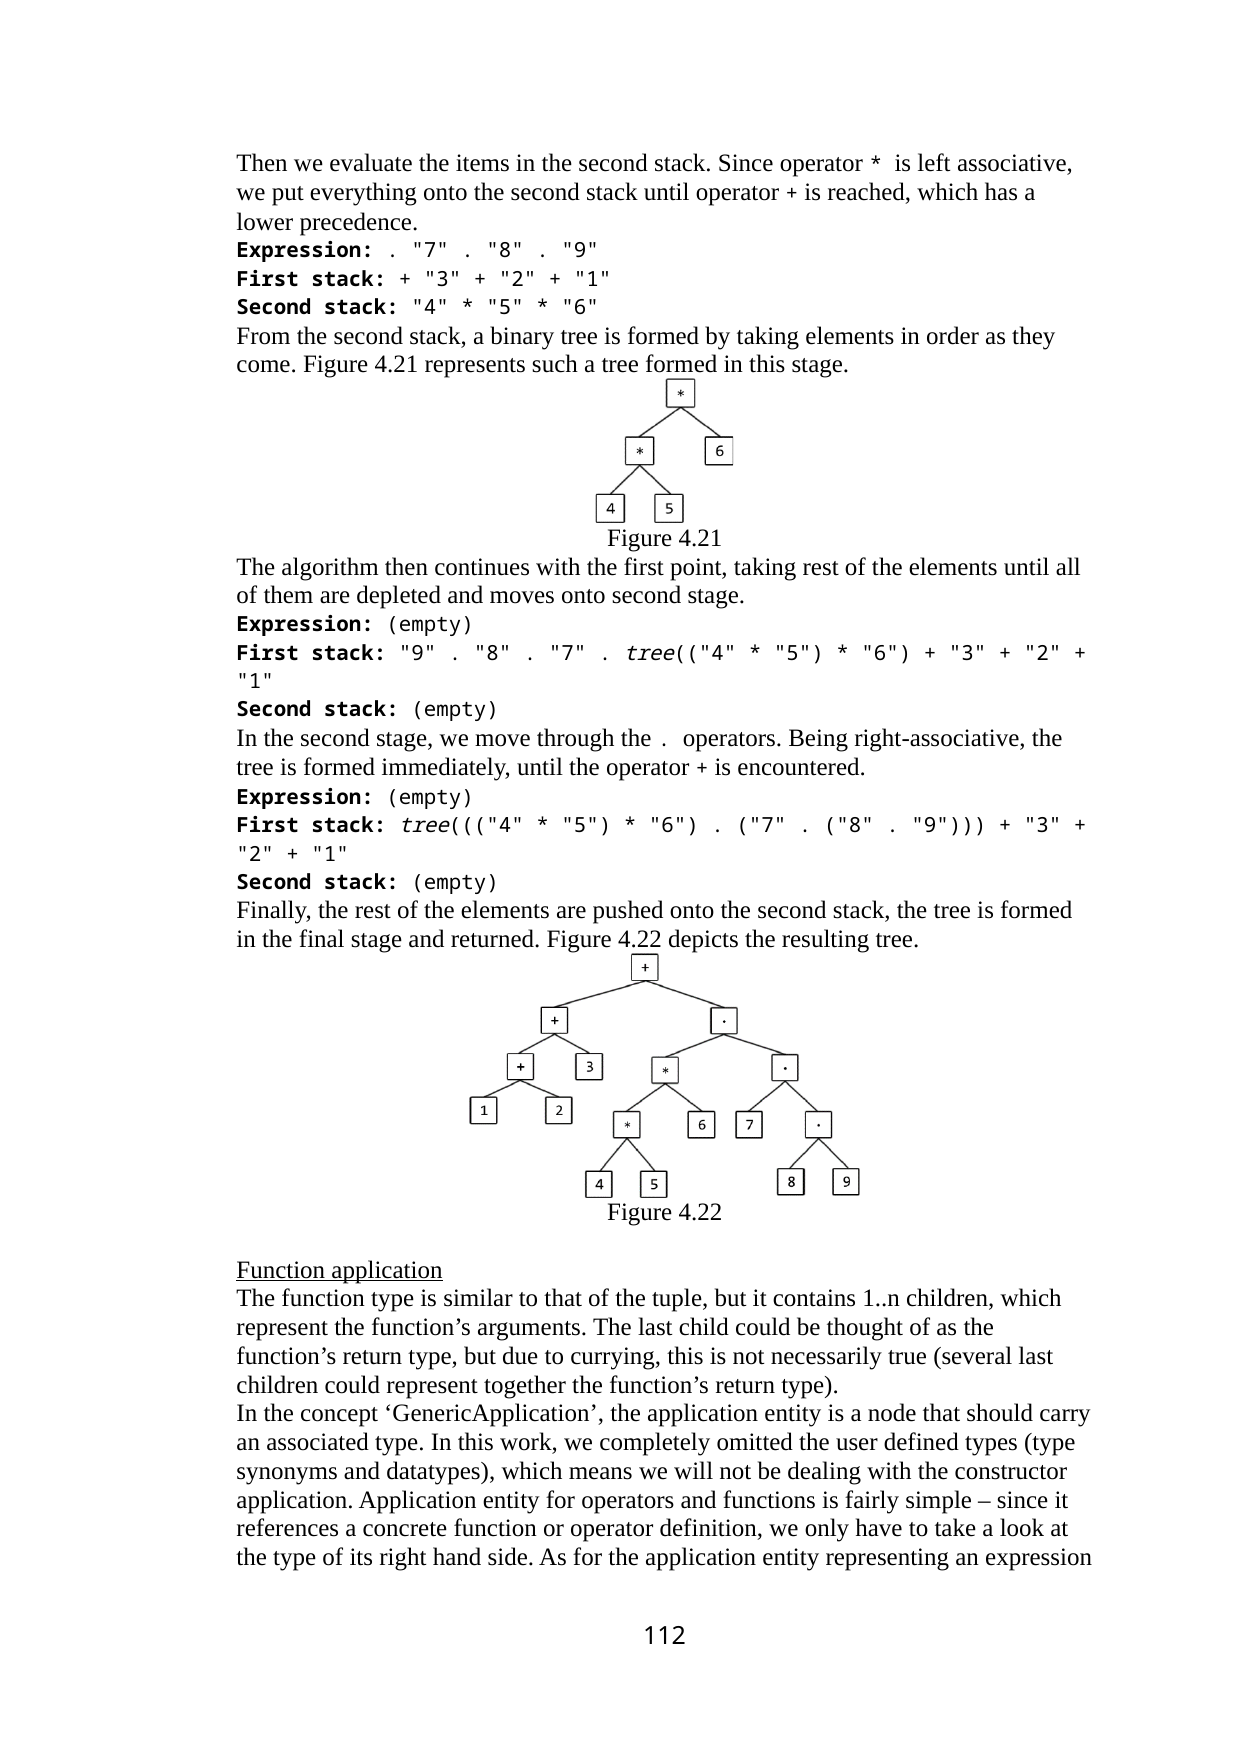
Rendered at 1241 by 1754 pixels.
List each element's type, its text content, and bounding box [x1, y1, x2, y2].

text Function application [236, 1255, 1092, 1283]
text Expression: (empty) [236, 609, 1092, 638]
text Second stack: (empty) [236, 867, 1092, 896]
text The function type is similar to that of the tuple, but it contains 1..n children, which represent the function’s arguments. The last child could be thought of as the function’s return type, but due to currying, this is not necessarily true (several last children could represent together the function’s return type). [236, 1283, 1092, 1398]
text First stack: tree((("4" * "5") * "6") . ("7" . ("8" . "9"))) + "3" + "2" + "1" [236, 810, 1092, 867]
text First stack: "9" . "8" . "7" . tree(("4" * "5") * "6") + "3" + "2" + "1" [236, 638, 1092, 694]
text First stack: + "3" + "2" + "1" [236, 264, 1092, 292]
text Second stack: (empty) [236, 694, 1092, 723]
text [236, 1398, 1092, 1571]
text Second stack: "4" * "5" * "6" [236, 292, 1092, 321]
text Figure 4.22 [236, 1197, 1092, 1226]
picture [469, 953, 860, 1198]
picture [595, 378, 734, 523]
text In the second stage, we move through the . operators. Being right-associative, the tree is formed immediately, until the operator + is encountered. [236, 723, 1092, 782]
text Expression: (empty) [236, 782, 1092, 810]
text The algorithm then continues with the first point, taking rest of the elements until all of them are depleted and moves onto second stage. [236, 552, 1092, 609]
text From the second stack, a binary tree is formed by taking elements in order as they come. Figure 4.21 represents such a tree formed in this stage. [236, 321, 1092, 378]
text Then we evaluate the items in the second stack. Since operator * is left associative, we put everything onto the second stack until operator + is reached, which has a lower precedence. [236, 148, 1092, 235]
text Figure 4.21 [236, 523, 1092, 552]
text Finally, the rest of the elements are pushed onto the second stack, the tree is formed in the final stage and returned. Figure 4.22 depicts the resulting tree. [236, 896, 1092, 953]
text Expression: . "7" . "8" . "9" [236, 235, 1092, 264]
